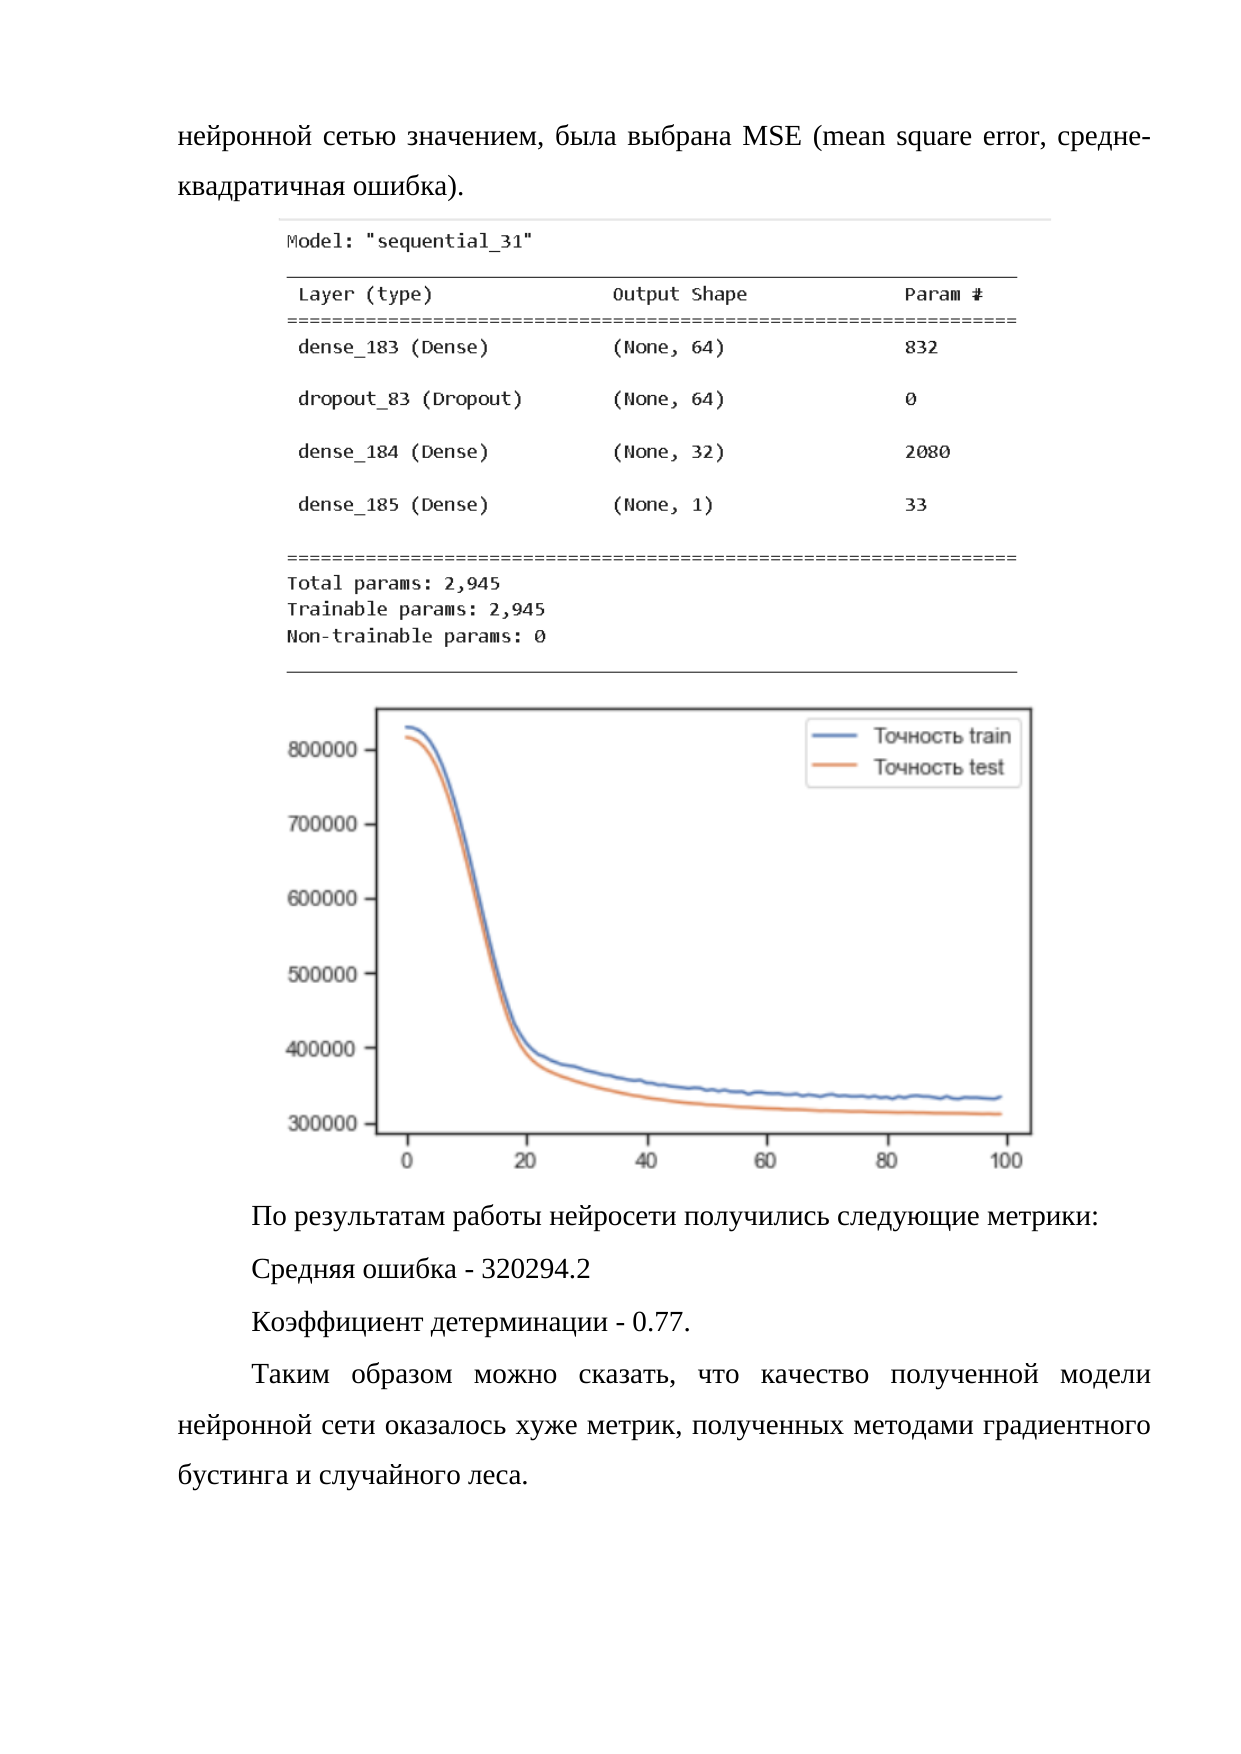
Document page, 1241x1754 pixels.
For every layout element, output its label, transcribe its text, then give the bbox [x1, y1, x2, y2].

text Средняя ошибка - 320294.2 [177, 1251, 1152, 1284]
text Таким образом можно сказать, что качество полученной модели нейронной сети оказалось хуже метрик, полученных методами градиентного бустинга и случайного леса. [177, 1356, 1152, 1491]
picture [251, 695, 1056, 1182]
text По результатам работы нейросети получились следующие метрики: [177, 1198, 1152, 1232]
text Коэффициент детерминации - 0.77. [177, 1304, 1152, 1337]
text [177, 152, 1152, 202]
picture [251, 218, 1052, 679]
